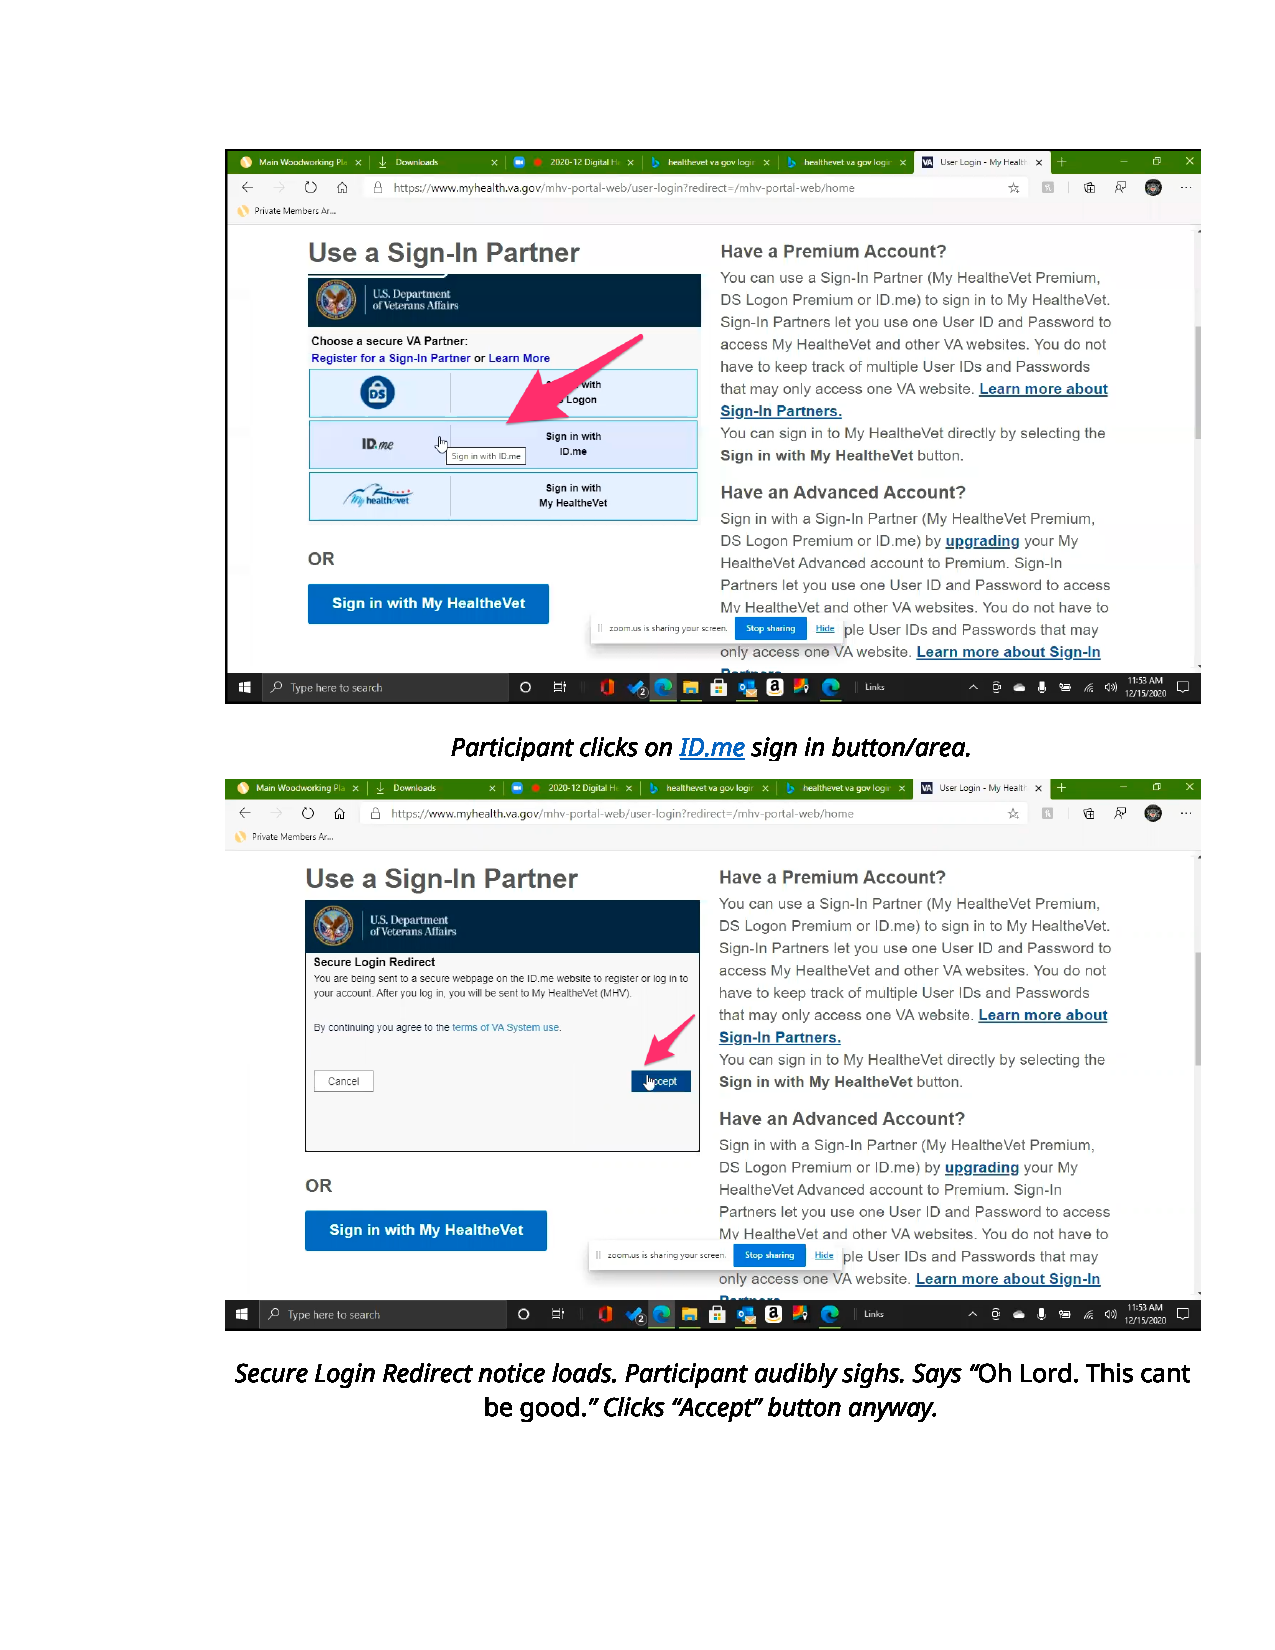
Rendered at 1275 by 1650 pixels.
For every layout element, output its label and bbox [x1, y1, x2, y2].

picture [225, 149, 1201, 704]
picture [225, 779, 1201, 1331]
